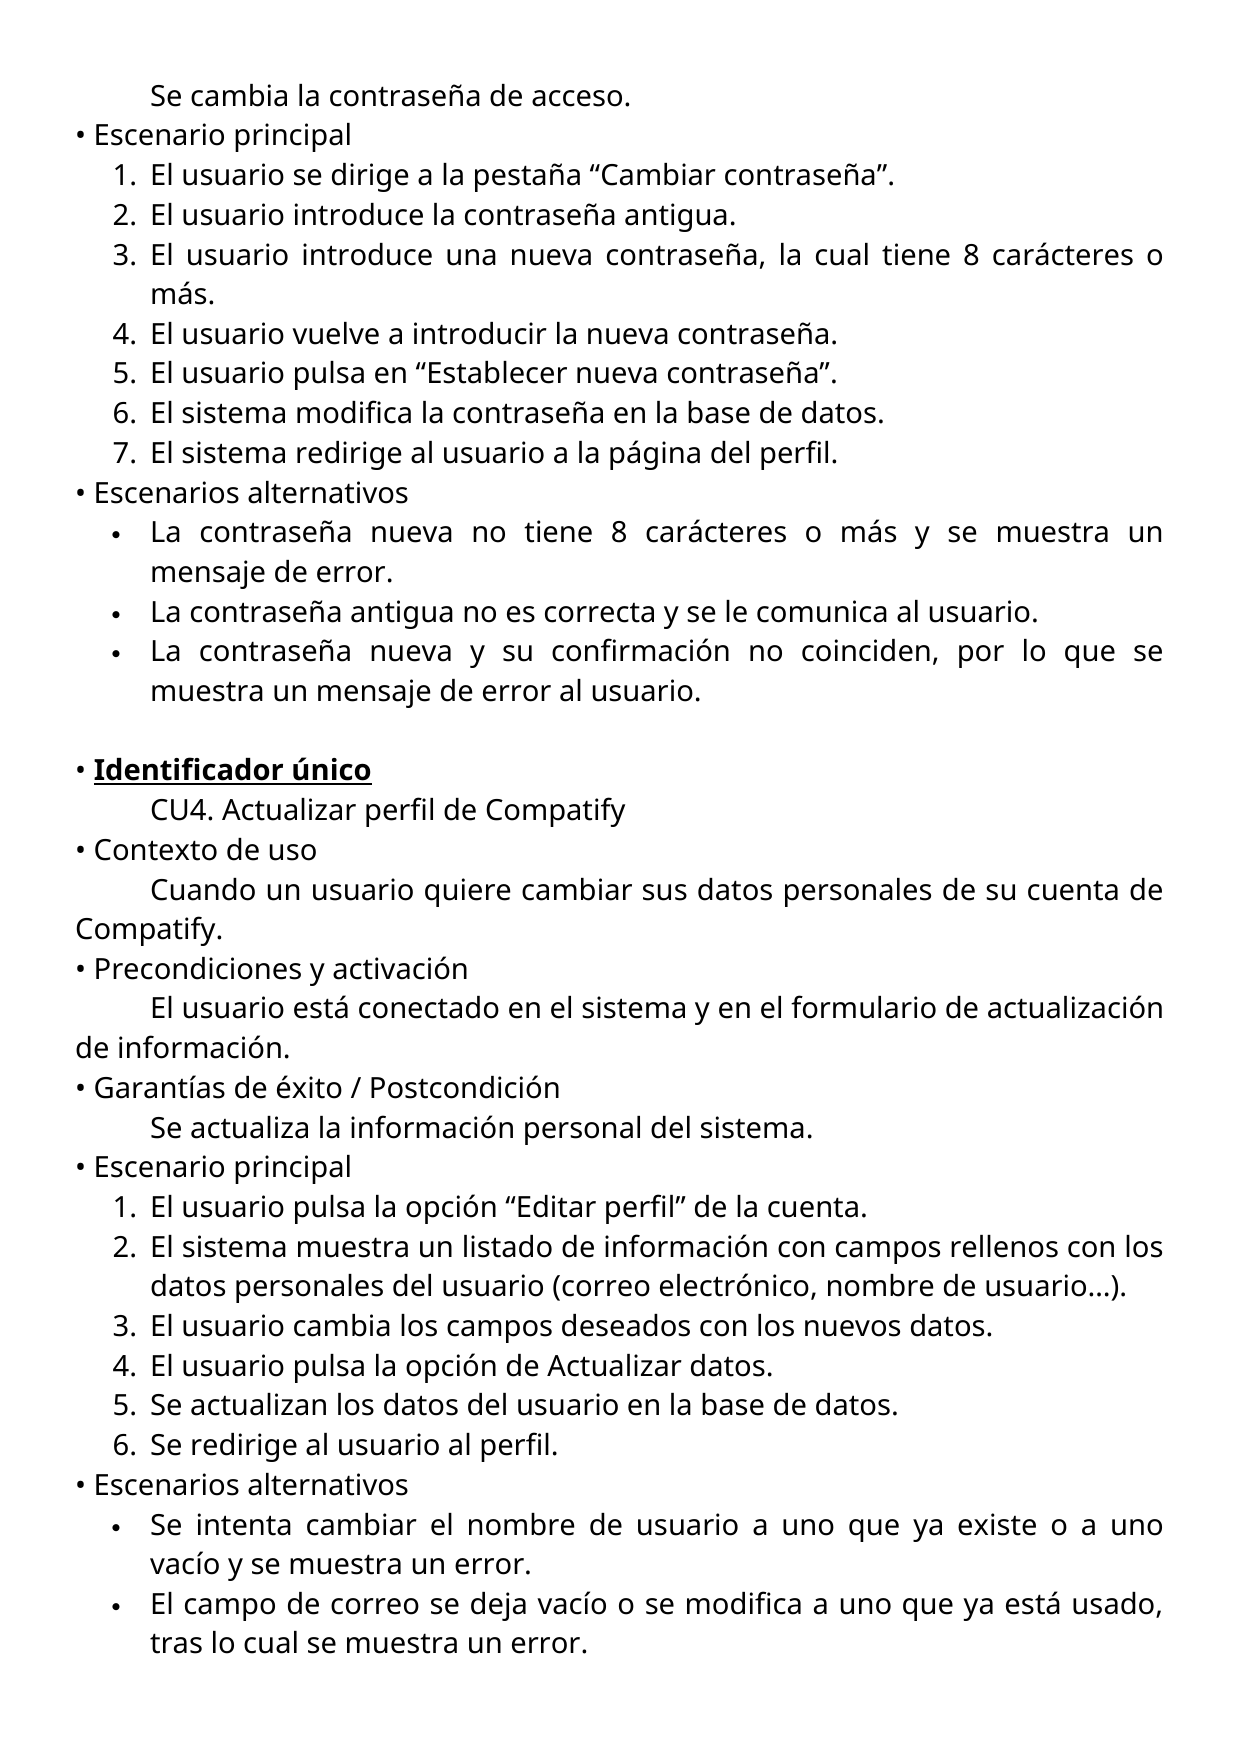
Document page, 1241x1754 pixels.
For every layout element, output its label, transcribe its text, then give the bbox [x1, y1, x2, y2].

list El sistema modifica la contraseña en la base de datos. [112, 392, 1165, 432]
text • Contexto de uso [75, 829, 1165, 869]
list El usuario vuelve a introducir la nueva contraseña. [112, 313, 1165, 353]
text El usuario está conectado en el sistema y en el formulario de actualización de información. [75, 988, 1165, 1067]
text • Escenarios alternativos [75, 472, 1165, 512]
text Se cambia la contraseña de acceso. [75, 75, 1165, 115]
text • Escenario principal [75, 115, 1165, 154]
list El sistema redirige al usuario a la página del perfil. [112, 432, 1165, 472]
list El usuario introduce la contraseña antigua. [112, 194, 1165, 234]
list La contraseña antigua no es correcta y se le comunica al usuario. [112, 591, 1165, 631]
list La contraseña nueva y su confirmación no coinciden, por lo que se muestra un mensaje de error al usuario. [112, 631, 1165, 710]
text Se actualiza la información personal del sistema. [75, 1107, 1165, 1147]
list El sistema muestra un listado de información con campos rellenos con los datos personales del usuario (correo electrónico, nombre de usuario…). [112, 1226, 1165, 1305]
list El usuario pulsa la opción “Editar perfil” de la cuenta. [112, 1186, 1165, 1226]
text • Identificador único [75, 750, 1165, 789]
list El usuario se dirige a la pestaña “Cambiar contraseña”. [112, 154, 1165, 194]
list El campo de correo se deja vacío o se modifica a uno que ya está usado, tras lo cual se muestra un error. [112, 1583, 1165, 1662]
list El usuario pulsa en “Establecer nueva contraseña”. [112, 353, 1165, 392]
list La contraseña nueva no tiene 8 carácteres o más y se muestra un mensaje de error. [112, 512, 1165, 591]
text CU4. Actualizar perfil de Compatify [75, 789, 1165, 829]
list El usuario cambia los campos deseados con los nuevos datos. [112, 1305, 1165, 1345]
text Cuando un usuario quiere cambiar sus datos personales de su cuenta de Compatify. [75, 869, 1165, 948]
list El usuario introduce una nueva contraseña, la cual tiene 8 carácteres o más. [112, 234, 1165, 313]
text • Escenarios alternativos [75, 1464, 1165, 1504]
list El usuario pulsa la opción de Actualizar datos. [112, 1345, 1165, 1385]
list Se actualizan los datos del usuario en la base de datos. [112, 1385, 1165, 1424]
list Se redirige al usuario al perfil. [112, 1424, 1165, 1464]
text • Garantías de éxito / Postcondición [75, 1067, 1165, 1107]
text • Precondiciones y activación [75, 948, 1165, 988]
list Se intenta cambiar el nombre de usuario a uno que ya existe o a uno vacío y se muestra un error. [112, 1504, 1165, 1583]
text • Escenario principal [75, 1147, 1165, 1186]
